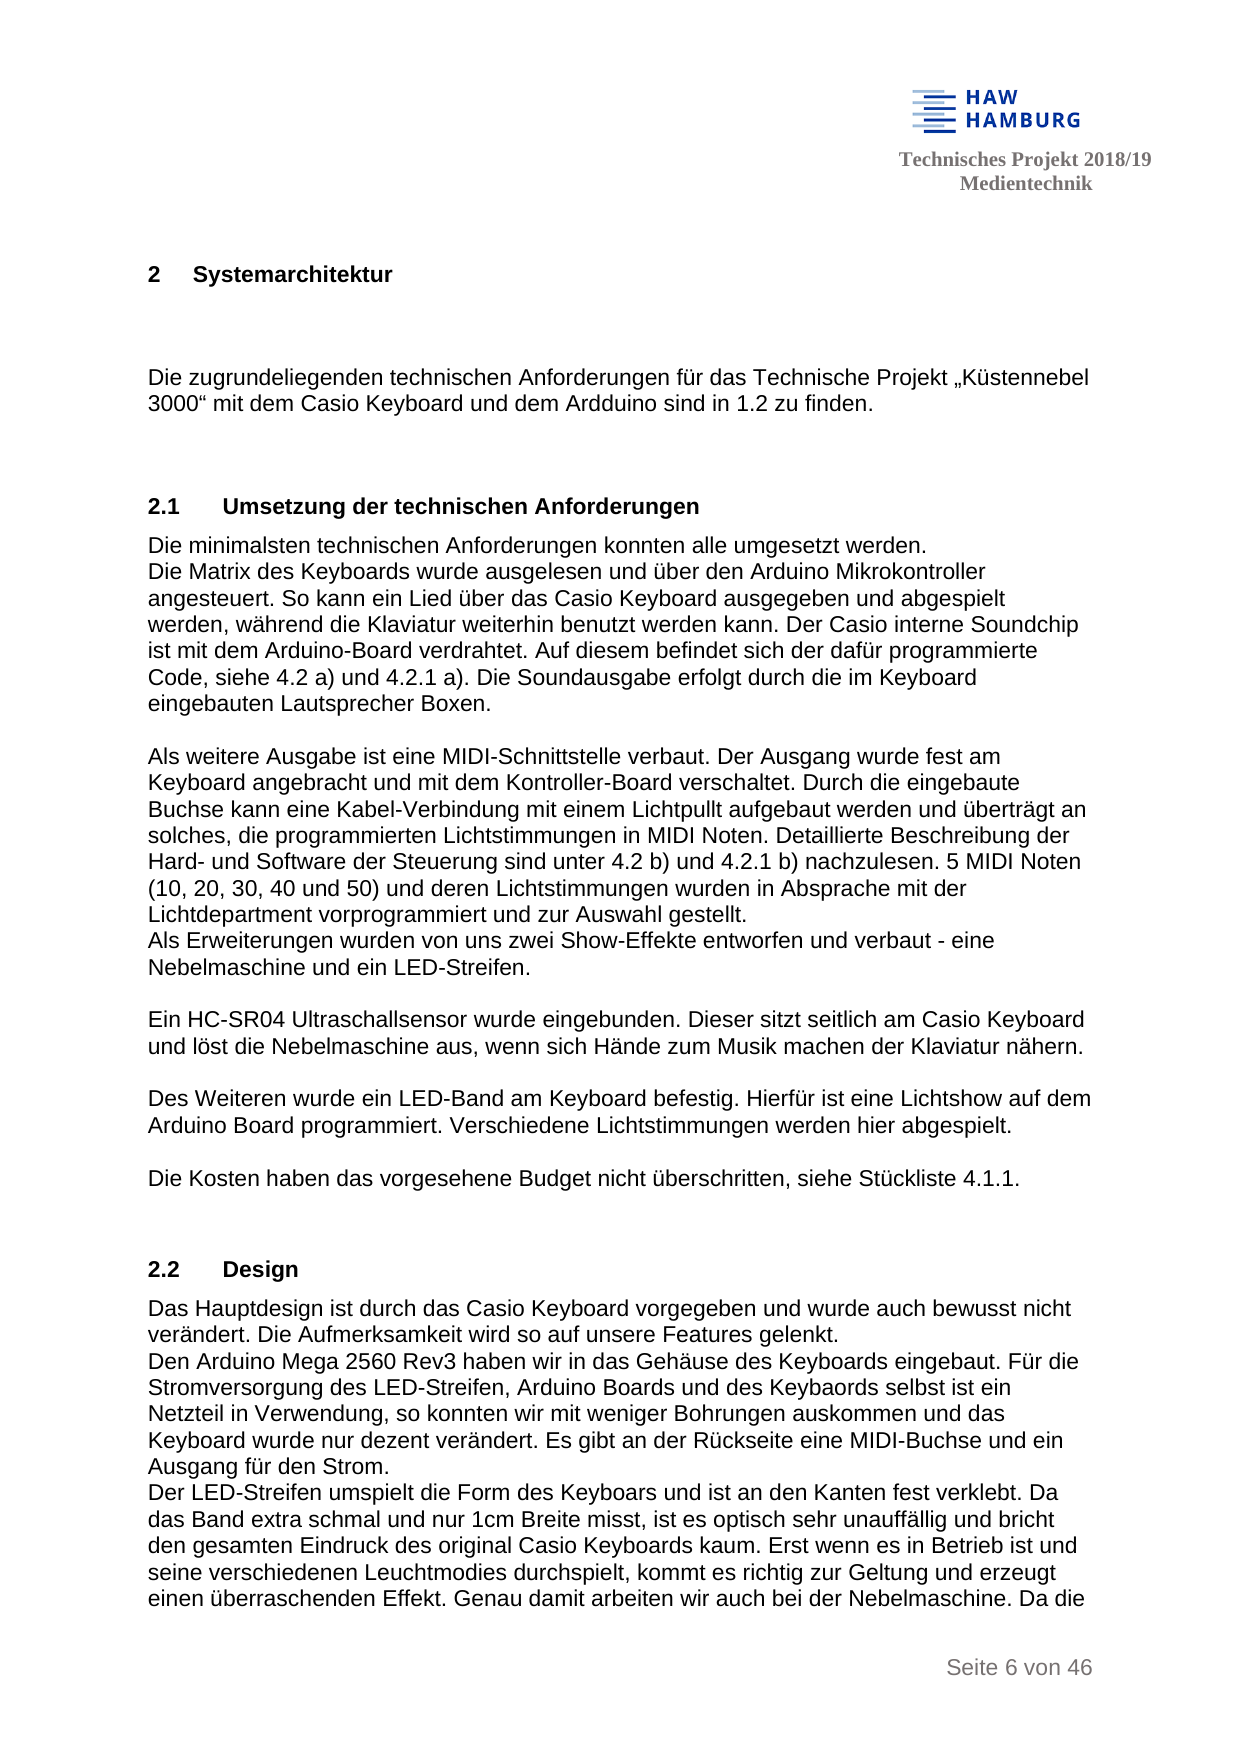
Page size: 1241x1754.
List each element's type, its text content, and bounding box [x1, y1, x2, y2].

text Die zugrundeliegenden technischen Anforderungen für das Technische Projekt „Küstennebel 3000“ mit dem Casio Keyboard und dem Ardduino sind in 1.2 zu finden. [148, 364, 1092, 417]
text Ein HC-SR04 Ultraschallsensor wurde eingebunden. Dieser sitzt seitlich am Casio Keyboard und löst die Nebelmaschine aus, wenn sich Hände zum Musik machen der Klaviatur nähern. [148, 1006, 1092, 1059]
subtitle Systemarchitektur [148, 261, 1092, 288]
subtitle Design [148, 1256, 1092, 1282]
text Den Arduino Mega 2560 Rev3 haben wir in das Gehäuse des Keyboards eingebaut. Für die Stromversorgung des LED-Streifen, Arduino Boards und des Keybaords selbst ist ein Netzteil in Verwendung, so konnten wir mit weniger Bohrungen auskommen und das Keyboard wurde nur dezent verändert. Es gibt an der Rückseite eine MIDI-Buchse und ein Ausgang für den Strom. [148, 1348, 1092, 1479]
subtitle Umsetzung der technischen Anforderungen [148, 493, 1092, 519]
picture [898, 75, 1093, 147]
text Als Erweiterungen wurden von uns zwei Show-Effekte entworfen und verbaut - eine Nebelmaschine und ein LED-Streifen. [148, 927, 1092, 980]
text Die Matrix des Keyboards wurde ausgelesen und über den Arduino Mikrokontroller angesteuert. So kann ein Lied über das Casio Keyboard ausgegeben und abgespielt werden, während die Klaviatur weiterhin benutzt werden kann. Der Casio interne Soundchip ist mit dem Arduino-Board verdrahtet. Auf diesem befindet sich der dafür programmierte Code, siehe 4.2 a) und 4.2.1 a). Die Soundausgabe erfolgt durch die im Keyboard eingebauten Lautsprecher Boxen. [148, 558, 1092, 716]
text Als weitere Ausgabe ist eine MIDI-Schnittstelle verbaut. Der Ausgang wurde fest am Keyboard angebracht und mit dem Kontroller-Board verschaltet. Durch die eingebaute Buchse kann eine Kabel-Verbindung mit einem Lichtpullt aufgebaut werden und überträgt an solches, die programmierten Lichtstimmungen in MIDI Noten. Detaillierte Beschreibung der Hard- und Software der Steuerung sind unter 4.2 b) und 4.2.1 b) nachzulesen. 5 MIDI Noten (10, 20, 30, 40 und 50) und deren Lichtstimmungen wurden in Absprache mit der Lichtdepartment vorprogrammiert und zur Auswahl gestellt. [148, 743, 1092, 927]
text Die Kosten haben das vorgesehene Budget nicht überschritten, siehe Stückliste 4.1.1. [148, 1164, 1092, 1191]
text Das Hauptdesign ist durch das Casio Keyboard vorgegeben und wurde auch bewusst nicht verändert. Die Aufmerksamkeit wird so auf unsere Features gelenkt. [148, 1295, 1092, 1348]
text Die minimalsten technischen Anforderungen konnten alle umgesetzt werden. [148, 532, 1092, 558]
text Des Weiteren wurde ein LED-Band am Keyboard befestig. Hierfür ist eine Lichtshow auf dem Arduino Board programmiert. Verschiedene Lichtstimmungen werden hier abgespielt. [148, 1085, 1092, 1138]
